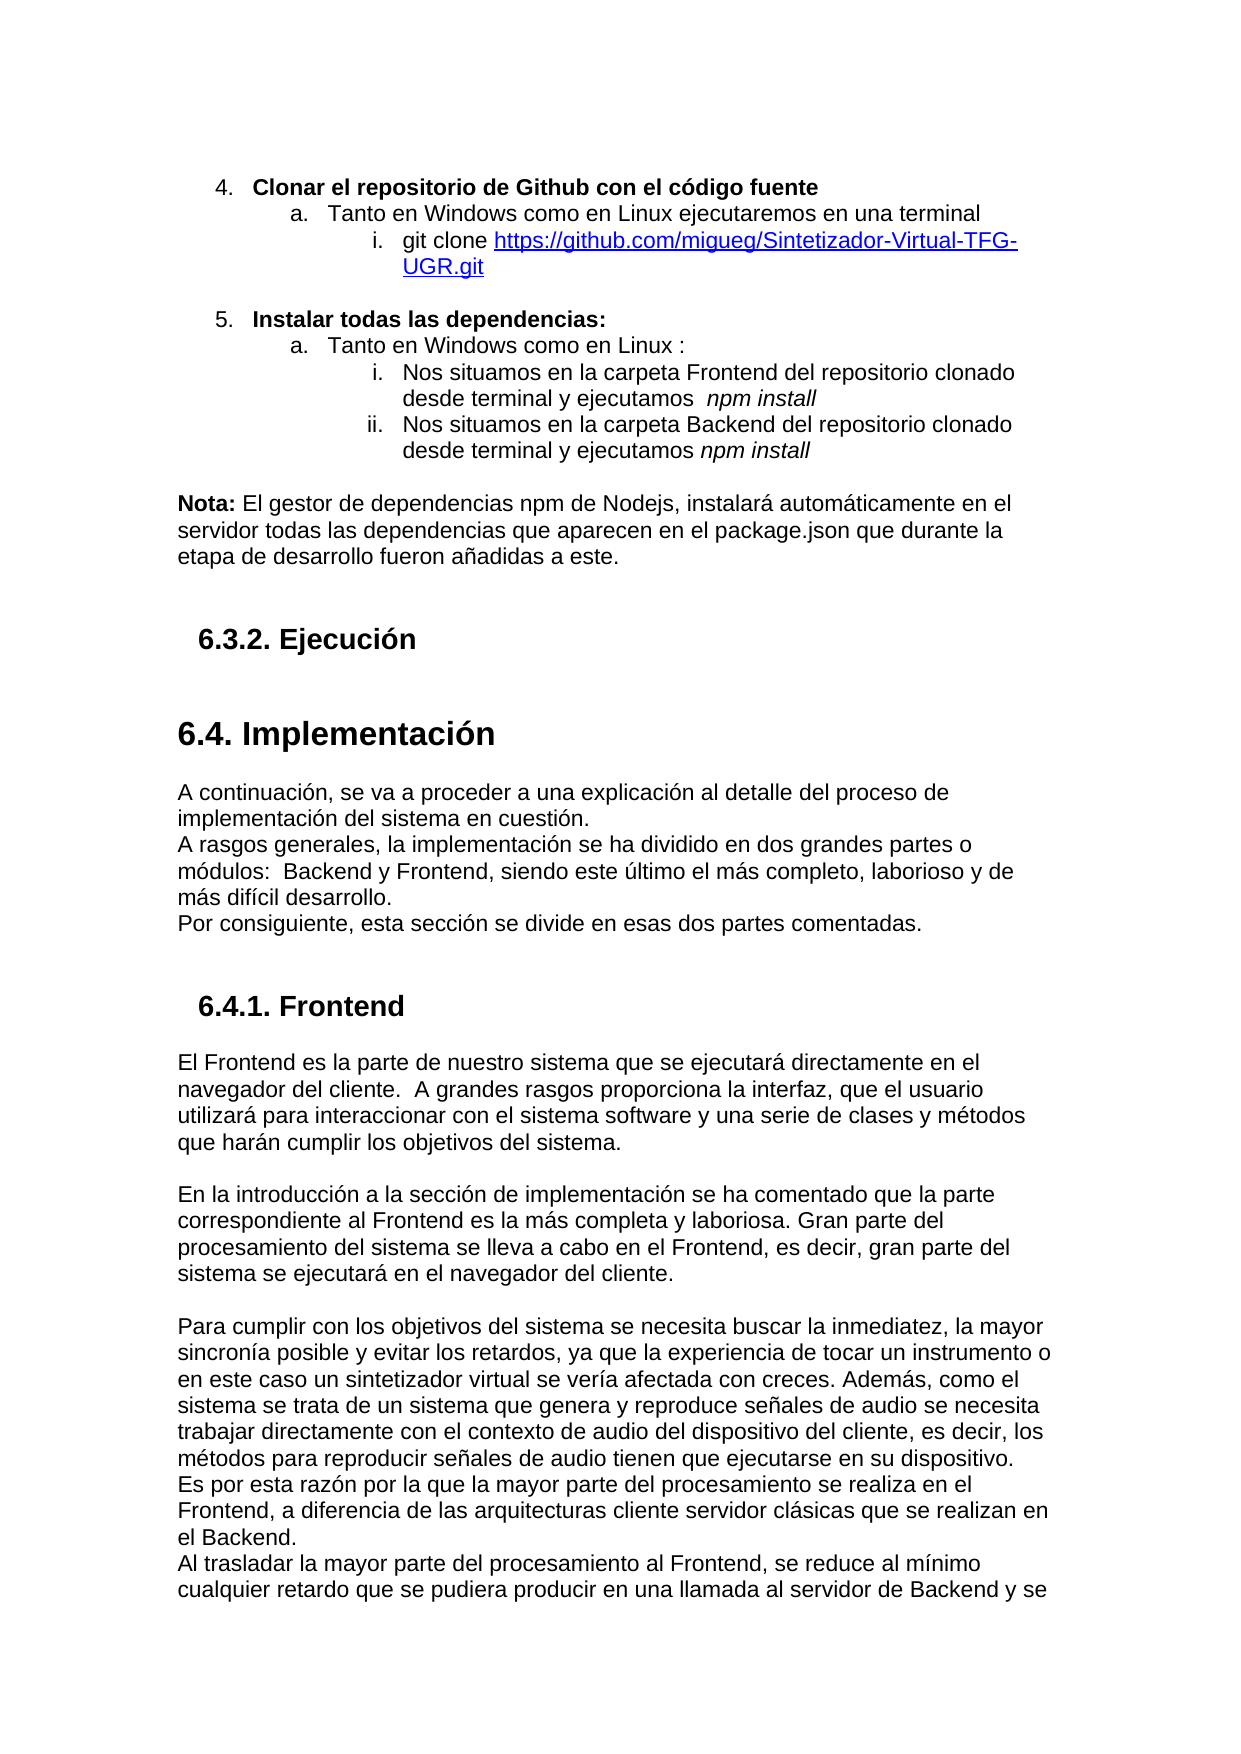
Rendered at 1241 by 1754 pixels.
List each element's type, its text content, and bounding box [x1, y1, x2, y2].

text Para cumplir con los objetivos del sistema se necesita buscar la inmediatez, la mayor sincronía posible y evitar los retardos, ya que la experiencia de tocar un instrumento o en este caso un sintetizador virtual se vería afectada con creces. Además, como el sistema se trata de un sistema que genera y reproduce señales de audio se necesita trabajar directamente con el contexto de audio del dispositivo del cliente, es decir, los métodos para reproducir señales de audio tienen que ejecutarse en su dispositivo. [177, 1313, 1063, 1471]
list git clone https://github.com/migueg/Sintetizador-Virtual-TFG-UGR.git [383, 227, 1063, 279]
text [177, 1550, 1063, 1603]
text Es por esta razón por la que la mayor parte del procesamiento se realiza en el Frontend, a diferencia de las arquitecturas cliente servidor clásicas que se realizan en el Backend. [177, 1471, 1063, 1550]
text En la introducción a la sección de implementación se ha comentado que la parte correspondiente al Frontend es la más completa y laboriosa. Gran parte del procesamiento del sistema se lleva a cabo en el Frontend, es decir, gran parte del sistema se ejecutará en el navegador del cliente. [177, 1181, 1063, 1287]
text A rasgos generales, la implementación se ha dividido en dos grandes partes o módulos: Backend y Frontend, siendo este último el más completo, laborioso y de más difícil desarrollo. [177, 831, 1063, 910]
text Nota: El gestor de dependencias npm de Nodejs, instalará automáticamente en el servidor todas las dependencias que aparecen en el package.json que durante la etapa de desarrollo fueron añadidas a este. [177, 490, 1063, 569]
text A continuación, se va a proceder a una explicación al detalle del proceso de implementación del sistema en cuestión. [177, 779, 1063, 831]
list Nos situamos en la carpeta Backend del repositorio clonado desde terminal y ejecutamos npm install [383, 411, 1063, 464]
subtitle 6.4. Implementación [177, 714, 1063, 752]
list Clonar el repositorio de Github con el código fuente [215, 174, 1063, 200]
list Instalar todas las dependencias: [215, 306, 1063, 332]
text El Frontend es la parte de nuestro sistema que se ejecutará directamente en el navegador del cliente. A grandes rasgos proporciona la interfaz, que el usuario utilizará para interaccionar con el sistema software y una serie de clases y métodos que harán cumplir los objetivos del sistema. [177, 1049, 1063, 1155]
text Por consiguiente, esta sección se divide en esas dos partes comentadas. [177, 910, 1063, 937]
list Nos situamos en la carpeta Frontend del repositorio clonado desde terminal y ejecutamos npm install [383, 358, 1063, 411]
list Tanto en Windows como en Linux ejecutaremos en una terminal [290, 200, 1063, 227]
list Tanto en Windows como en Linux : [290, 332, 1063, 358]
subtitle 6.3.2. Ejecución [198, 622, 1063, 656]
subtitle 6.4.1. Frontend [198, 989, 1063, 1023]
